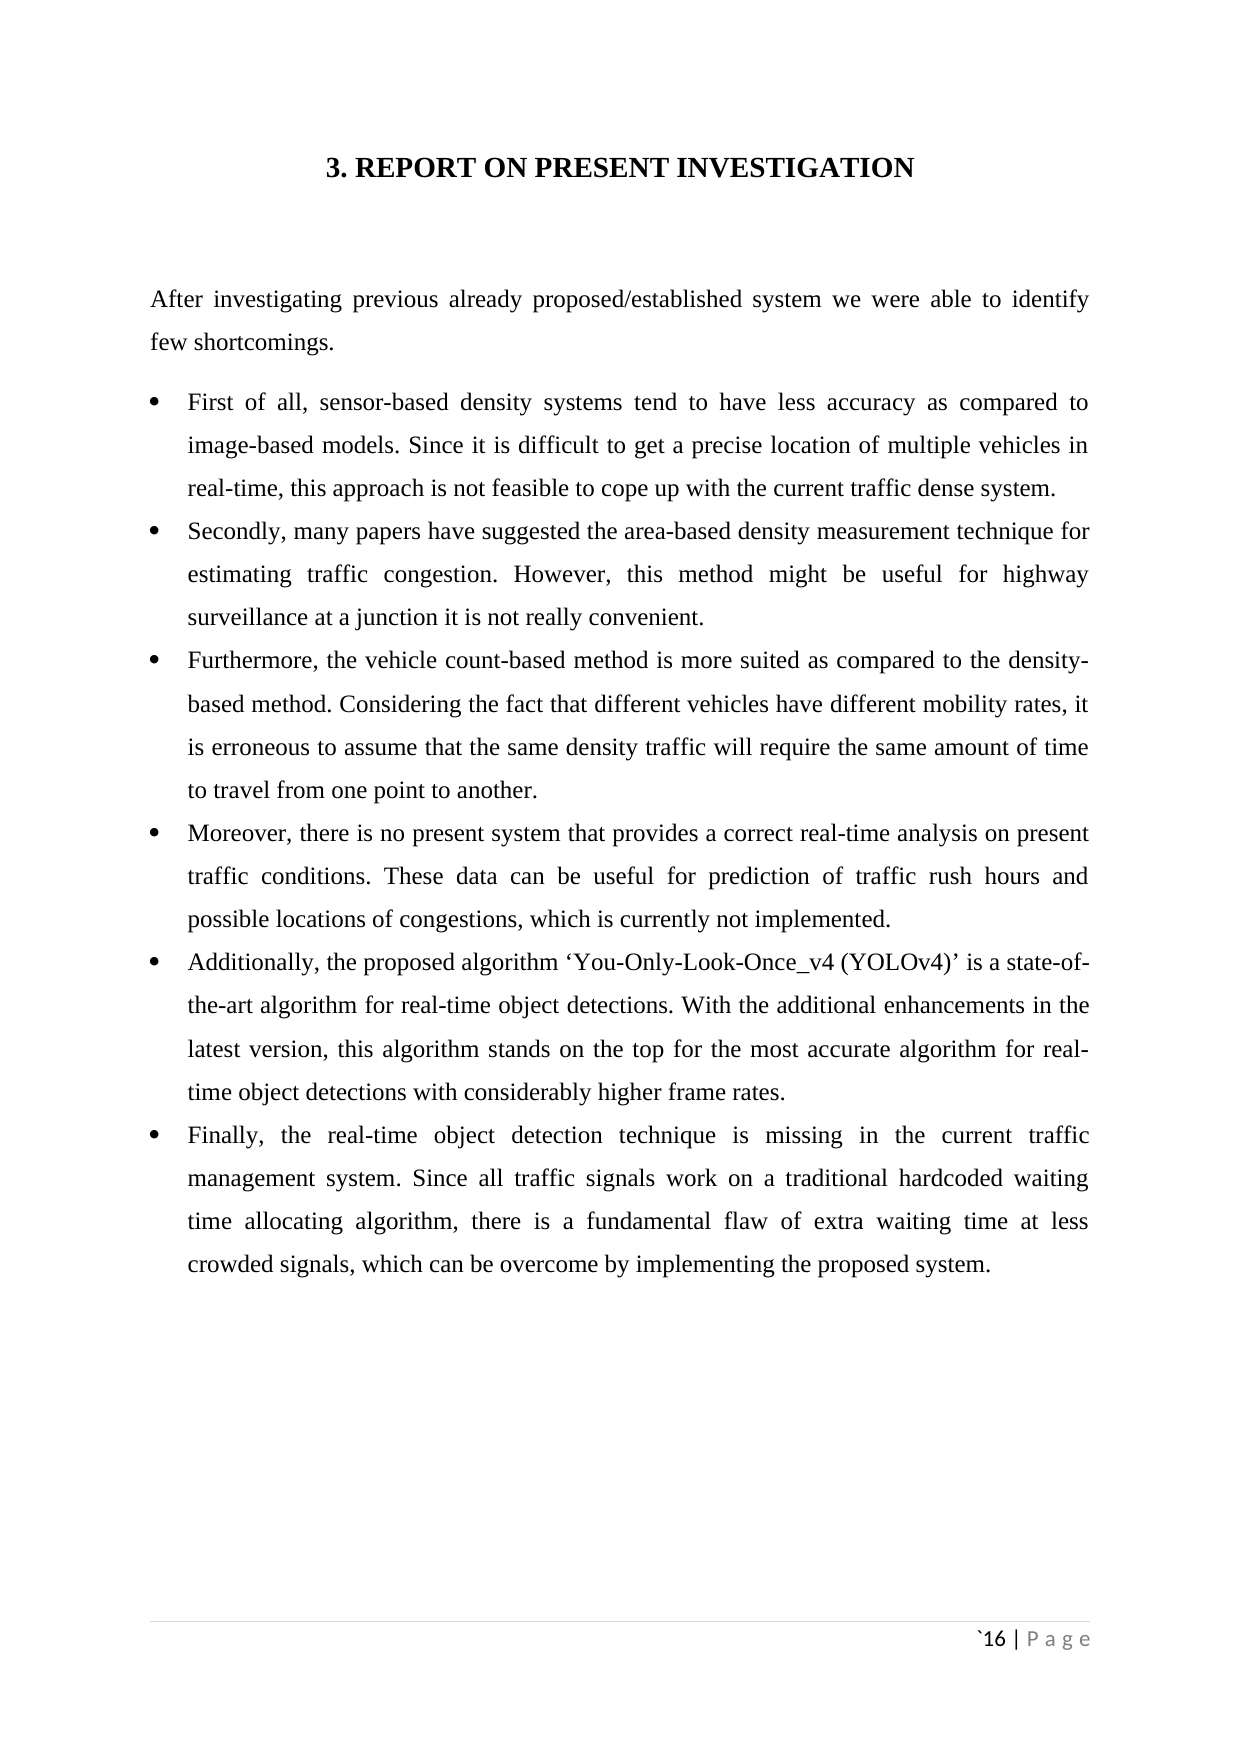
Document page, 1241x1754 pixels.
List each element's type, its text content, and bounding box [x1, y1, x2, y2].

list First of all, sensor-based density systems tend to have less accuracy as compared to image-based models. Since it is difficult to get a precise location of multiple vehicles in real-time, this approach is not feasible to cope up with the current traffic dense system. [150, 387, 1090, 502]
text 3. REPORT ON PRESENT INVESTIGATION [150, 150, 1090, 183]
list Moreover, there is no present system that provides a correct real-time analysis on present traffic conditions. These data can be useful for prediction of traffic rush hours and possible locations of congestions, which is currently not implemented. [150, 818, 1090, 933]
list Finally, the real-time object detection technique is missing in the current traffic management system. Since all traffic signals work on a traditional hardcoded waiting time allocating algorithm, there is a fundamental flaw of extra waiting time at less crowded signals, which can be overcome by implementing the proposed system. [150, 1120, 1090, 1278]
list Secondly, many papers have suggested the area-based density measurement technique for estimating traffic congestion. However, this method might be useful for highway surveillance at a junction it is not really convenient. [150, 516, 1090, 631]
list Furthermore, the vehicle count-based method is more suited as compared to the density-based method. Considering the fact that different vehicles have different mobility rates, it is erroneous to assume that the same density traffic will require the same amount of time to travel from one point to another. [150, 646, 1090, 804]
text After investigating previous already proposed/established system we were able to identify few shortcomings. [150, 284, 1090, 356]
list Additionally, the proposed algorithm ‘You-Only-Look-Once_v4 (YOLOv4)’ is a state-of-the-art algorithm for real-time object detections. With the additional enhancements in the latest version, this algorithm stands on the top for the most accurate algorithm for real-time object detections with considerably higher frame rates. [150, 947, 1090, 1106]
